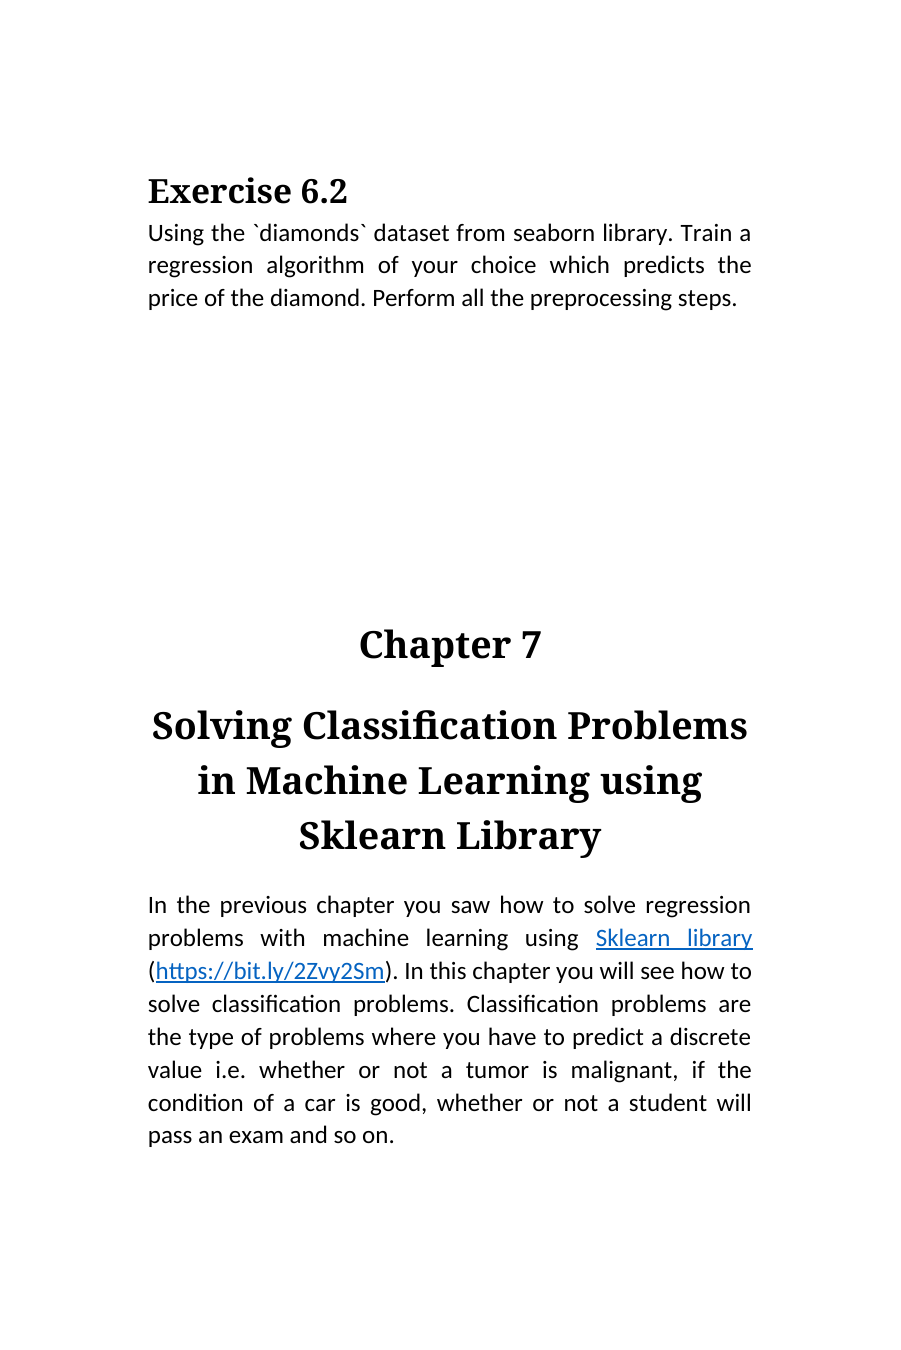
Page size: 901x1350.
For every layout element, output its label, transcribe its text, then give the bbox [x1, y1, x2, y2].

text Using the `diamonds` dataset from seaborn library. Train a regression algorithm of your choice which predicts the price of the diamond. Perform all the preprocessing steps. [148, 217, 752, 313]
subtitle Solving Classification Problems in Machine Learning using Sklearn Library [148, 699, 752, 860]
subtitle Exercise 6.2 [148, 168, 752, 213]
text In the previous chapter you saw how to solve regression problems with machine learning using Sklearn library (https://bit.ly/2Zvy2Sm). In this chapter you will see how to solve classification problems. Classification problems are the type of problems where you have to predict a discrete value i.e. whether or not a tumor is malignant, if the condition of a car is good, whether or not a student will pass an exam and so on. [148, 889, 752, 1150]
subtitle Chapter 7 [148, 619, 752, 670]
